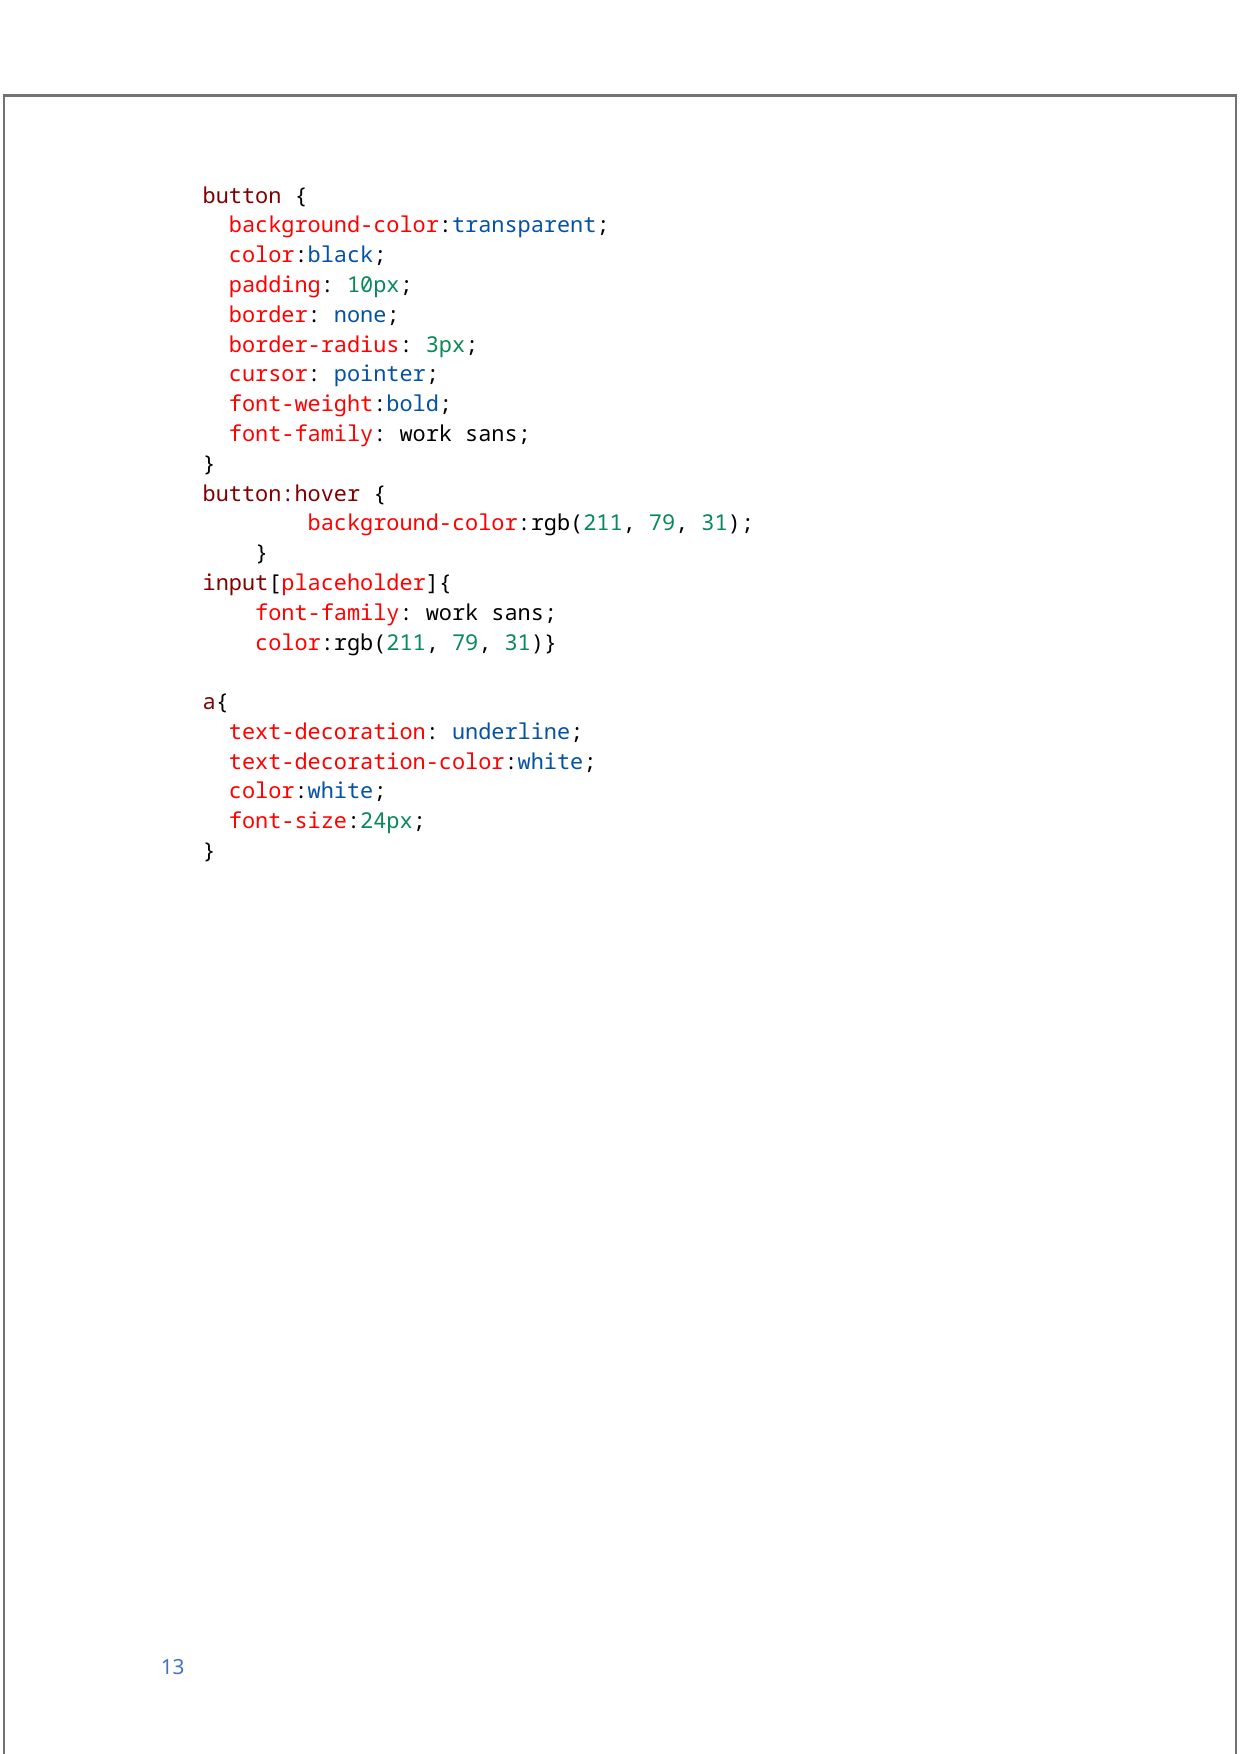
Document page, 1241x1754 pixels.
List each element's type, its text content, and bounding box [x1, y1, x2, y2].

text font-size:24px; [150, 805, 1090, 835]
text } [150, 537, 1090, 567]
text input[placeholder]{ [150, 567, 1090, 597]
text a{ [150, 686, 1090, 716]
text } [150, 448, 1090, 478]
text color:black; [150, 239, 1090, 269]
text font-family: work sans; [150, 597, 1090, 627]
text text-decoration-color:white; [150, 746, 1090, 776]
text cursor: pointer; [150, 358, 1090, 388]
text padding: 10px; [150, 269, 1090, 299]
text } [150, 835, 1090, 865]
text font-family: work sans; [150, 418, 1090, 448]
text text-decoration: underline; [150, 716, 1090, 746]
text border-radius: 3px; [150, 329, 1090, 358]
text color:white; [150, 776, 1090, 805]
text button:hover { [150, 478, 1090, 507]
text button { [150, 180, 1090, 209]
text font-weight:bold; [150, 388, 1090, 418]
text color:rgb(211, 79, 31)} [150, 627, 1090, 656]
text background-color:rgb(211, 79, 31); [150, 507, 1090, 537]
text border: none; [150, 299, 1090, 329]
text background-color:transparent; [150, 209, 1090, 239]
